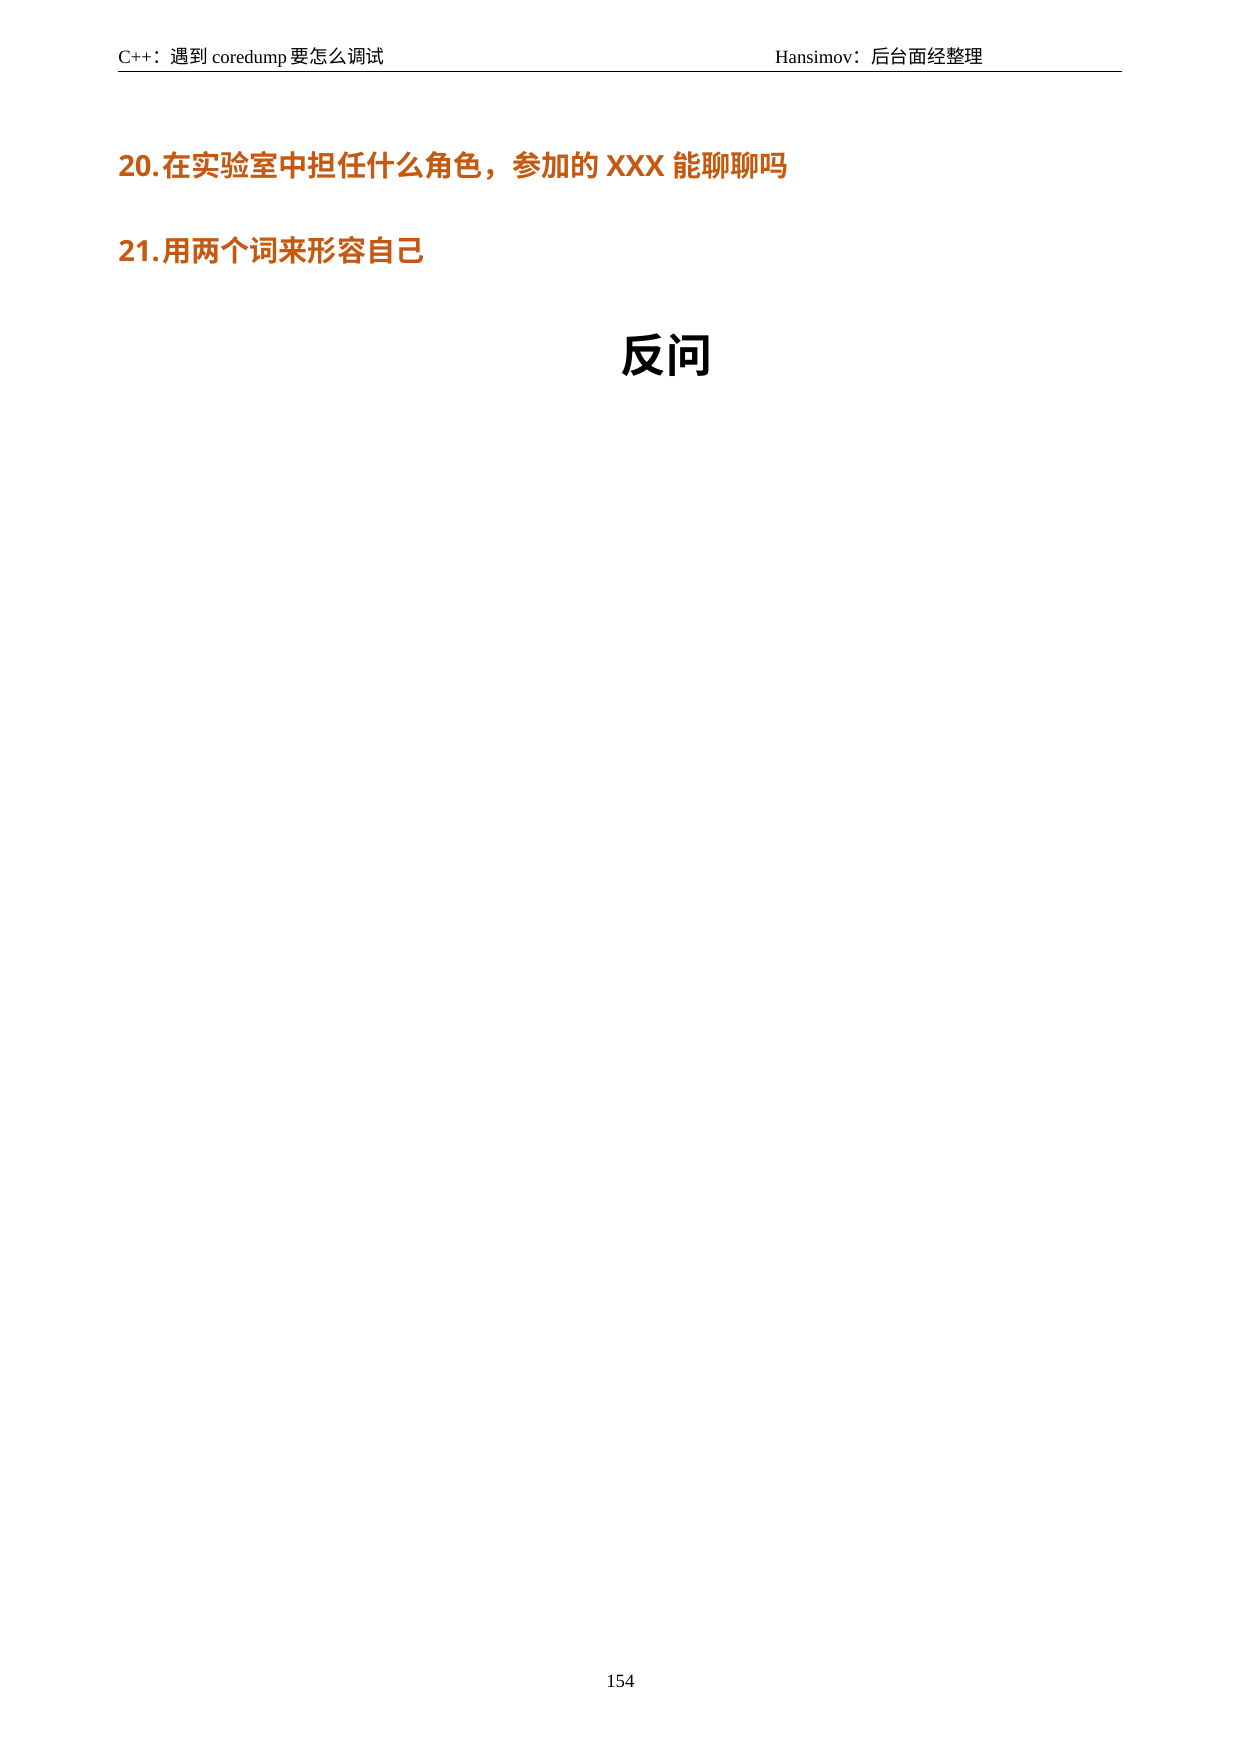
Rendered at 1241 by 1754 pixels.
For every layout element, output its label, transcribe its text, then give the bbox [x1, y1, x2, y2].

subtitle 反问 [118, 318, 1122, 386]
subtitle 用两个词来形容自己 [118, 215, 1097, 283]
subtitle 在实验室中担任什么角色，参加的 XXX 能聊聊吗 [118, 130, 1097, 198]
